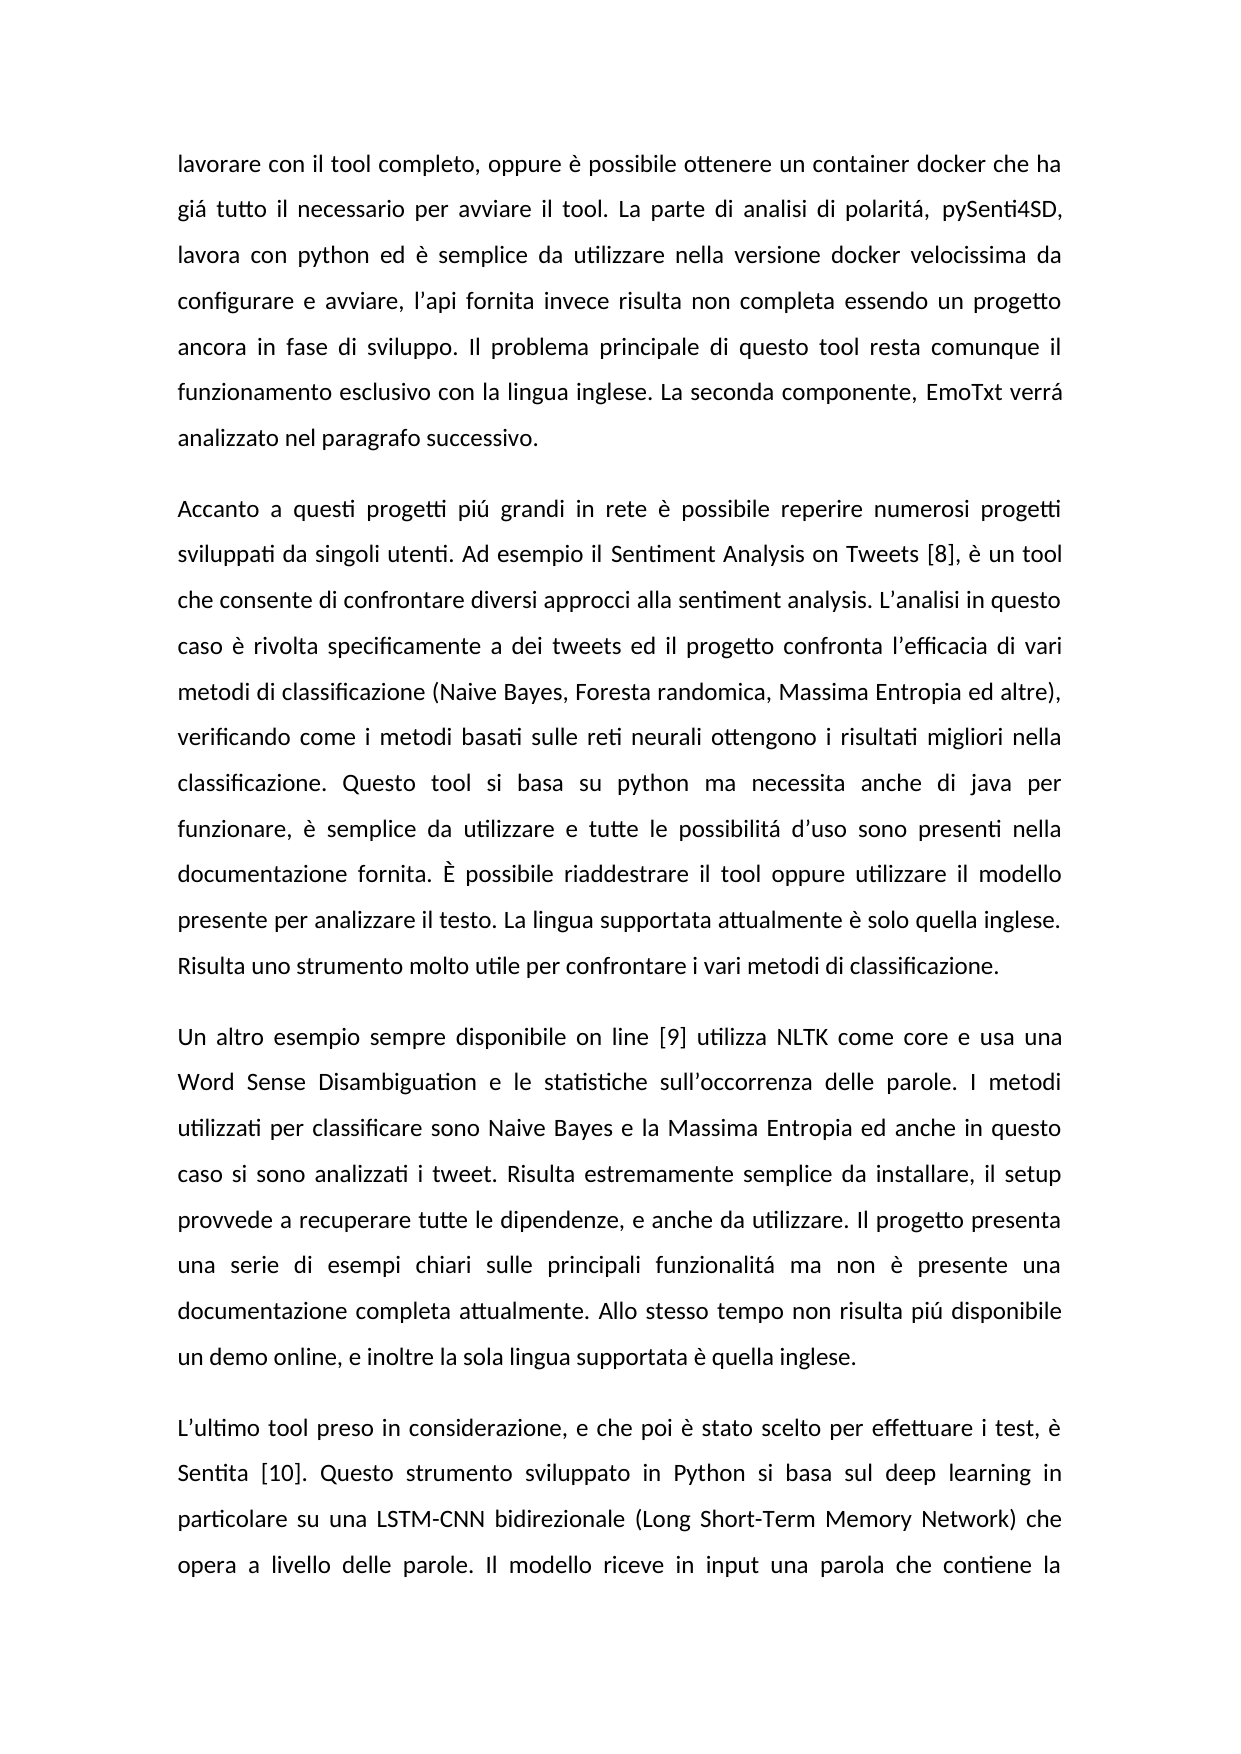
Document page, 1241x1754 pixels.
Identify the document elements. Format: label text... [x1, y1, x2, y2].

text Un altro esempio sempre disponibile on line utilizza NLTK come core e usa una Word Sense Disambiguation e le statistiche sull’occorrenza delle parole. I metodi utilizzati per classificare sono Naive Bayes e la Massima Entropia ed anche in questo caso si sono analizzati i tweet. Risulta estremamente semplice da installare, il setup provvede a recuperare tutte le dipendenze, e anche da utilizzare. Il progetto presenta una serie di esempi chiari sulle principali funzionalitá ma non è presente una documentazione completa attualmente. Allo stesso tempo non risulta piú disponibile un demo online, e inoltre la sola lingua supportata è quella inglese. [177, 1021, 1063, 1371]
text Accanto a questi progetti piú grandi in rete è possibile reperire numerosi progetti sviluppati da singoli utenti. Ad esempio il Sentiment Analysis on Tweets, è un tool che consente di confrontare diversi approcci alla sentiment analysis. L’analisi in questo caso è rivolta specificamente a dei tweets ed il progetto confronta l’efficacia di vari metodi di classificazione (Naive Bayes, Foresta randomica, Massima Entropia ed altre), verificando come i metodi basati sulle reti neurali ottengono i risultati migliori nella classificazione. Questo tool si basa su python ma necessita anche di java per funzionare, è semplice da utilizzare e tutte le possibilitá d’uso sono presenti nella documentazione fornita. È possibile riaddestrare il tool oppure utilizzare il modello presente per analizzare il testo. La lingua supportata attualmente è solo quella inglese. Risulta uno strumento molto utile per confrontare i vari metodi di classificazione. [177, 493, 1063, 981]
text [177, 1412, 1063, 1579]
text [177, 148, 1063, 453]
